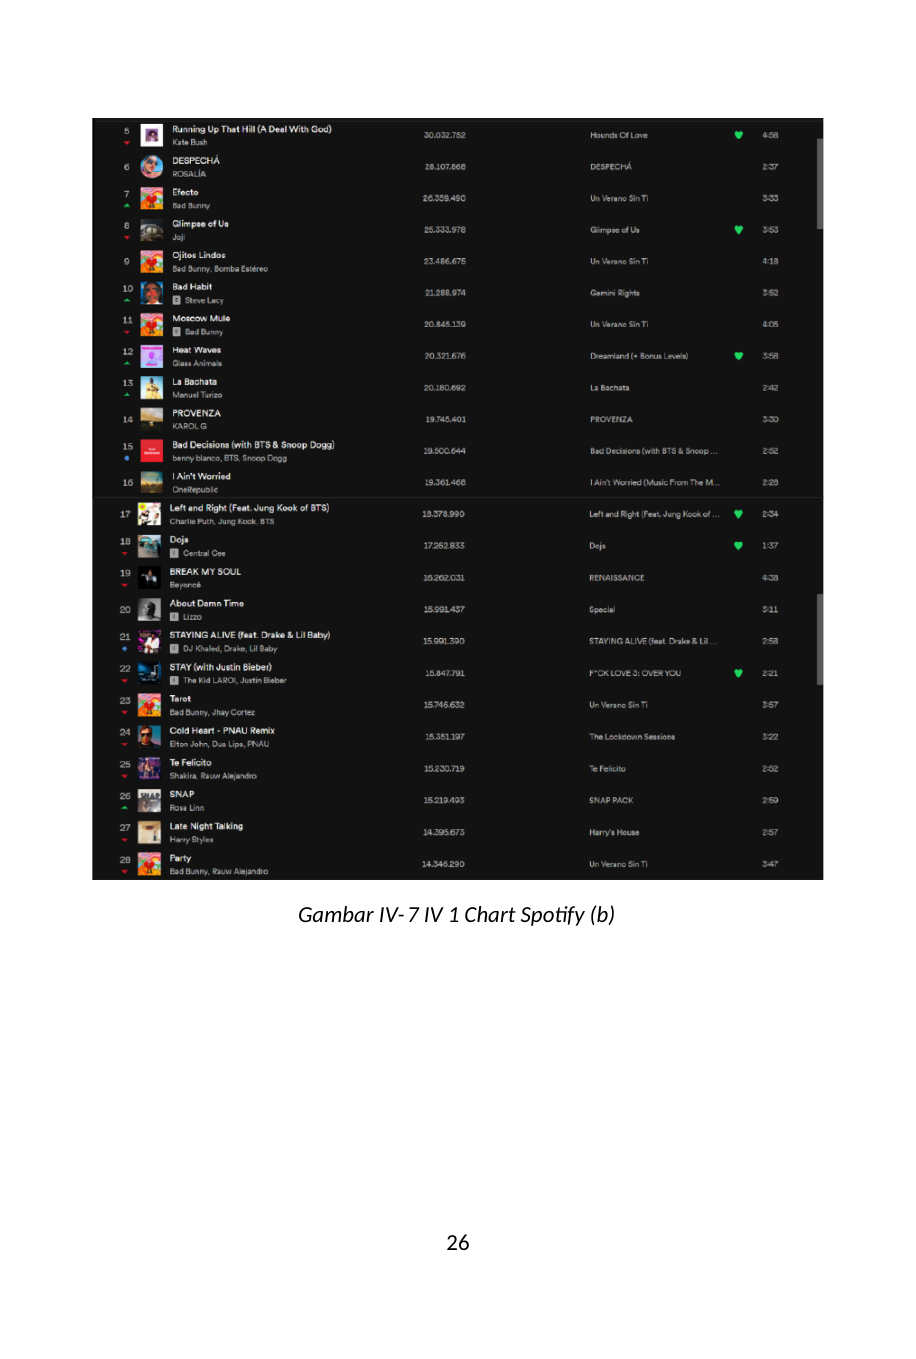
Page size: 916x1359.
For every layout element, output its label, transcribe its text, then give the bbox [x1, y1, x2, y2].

picture [92, 118, 824, 880]
